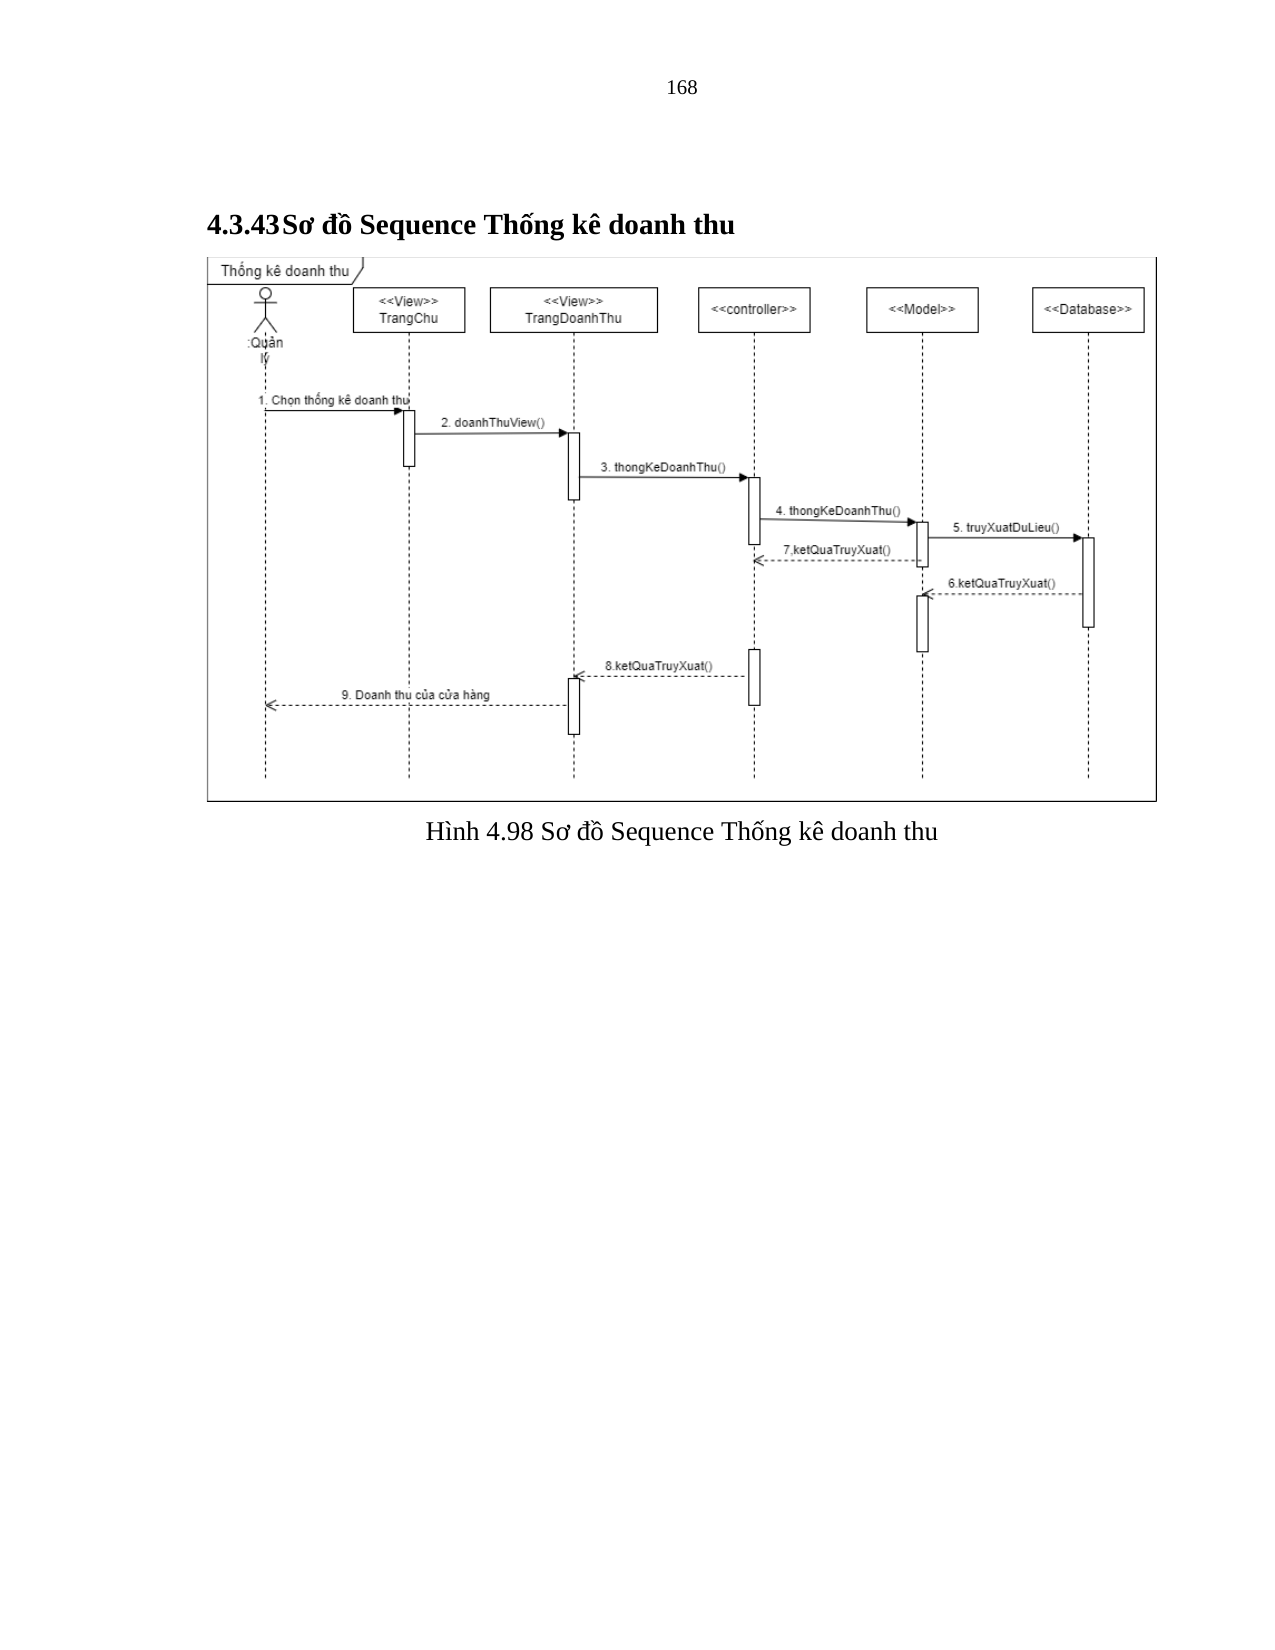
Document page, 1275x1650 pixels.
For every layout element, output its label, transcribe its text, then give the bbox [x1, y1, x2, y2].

subtitle Sơ đồ Sequence Thống kê doanh thu [207, 207, 1157, 240]
picture [206, 257, 1157, 802]
